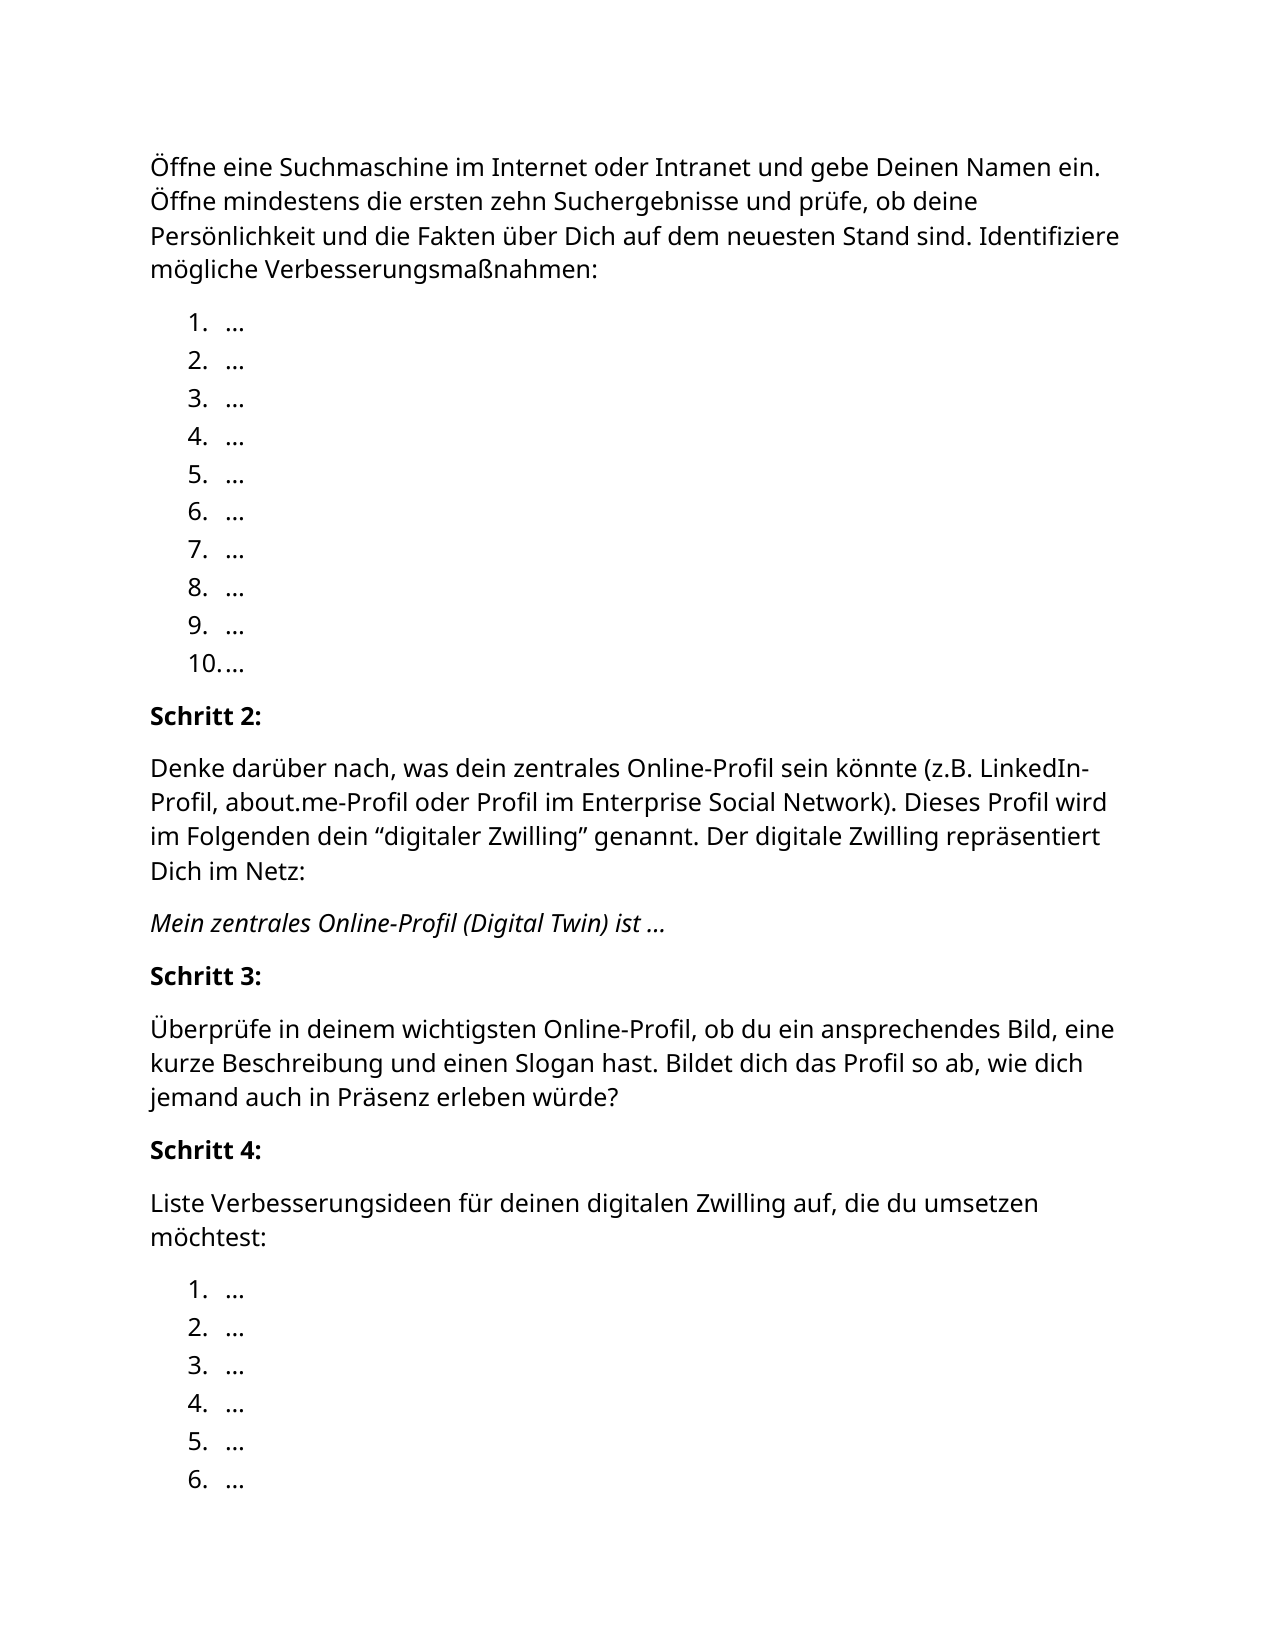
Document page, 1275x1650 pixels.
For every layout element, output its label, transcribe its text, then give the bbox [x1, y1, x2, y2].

list … [187, 1272, 1125, 1306]
text Schritt 3: [150, 959, 1125, 993]
text Mein zentrales Online-Profil (Digital Twin) ist … [150, 906, 1125, 940]
list … [187, 456, 1125, 490]
list … [187, 645, 1125, 679]
list … [187, 1423, 1125, 1457]
text Überprüfe in deinem wichtigsten Online-Profil, ob du ein ansprechendes Bild, eine kurze Beschreibung und einen Slogan hast. Bildet dich das Profil so ab, wie dich jemand auch in Präsenz erleben würde? [150, 1012, 1125, 1114]
list … [187, 1348, 1125, 1382]
text Denke darüber nach, was dein zentrales Online-Profil sein könnte (z.B. LinkedIn-Profil, about.me-Profil oder Profil im Enterprise Social Network). Dieses Profil wird im Folgenden dein “digitaler Zwilling” genannt. Der digitale Zwilling repräsentiert Dich im Netz: [150, 751, 1125, 887]
list … [187, 305, 1125, 339]
text Schritt 4: [150, 1132, 1125, 1167]
list … [187, 1461, 1125, 1495]
text Schritt 2: [150, 698, 1125, 732]
list … [187, 381, 1125, 415]
list … [187, 1386, 1125, 1420]
list … [187, 570, 1125, 604]
text Öffne eine Suchmaschine im Internet oder Intranet und gebe Deinen Namen ein. Öffne mindestens die ersten zehn Suchergebnisse und prüfe, ob deine Persönlichkeit und die Fakten über Dich auf dem neuesten Stand sind. Identifiziere mögliche Verbesserungsmaßnahmen: [150, 150, 1125, 286]
list … [187, 343, 1125, 377]
list … [187, 1310, 1125, 1344]
list … [187, 607, 1125, 642]
text Liste Verbesserungsideen für deinen digitalen Zwilling auf, die du umsetzen möchtest: [150, 1185, 1125, 1253]
list … [187, 418, 1125, 452]
list … [187, 494, 1125, 528]
list … [187, 532, 1125, 566]
